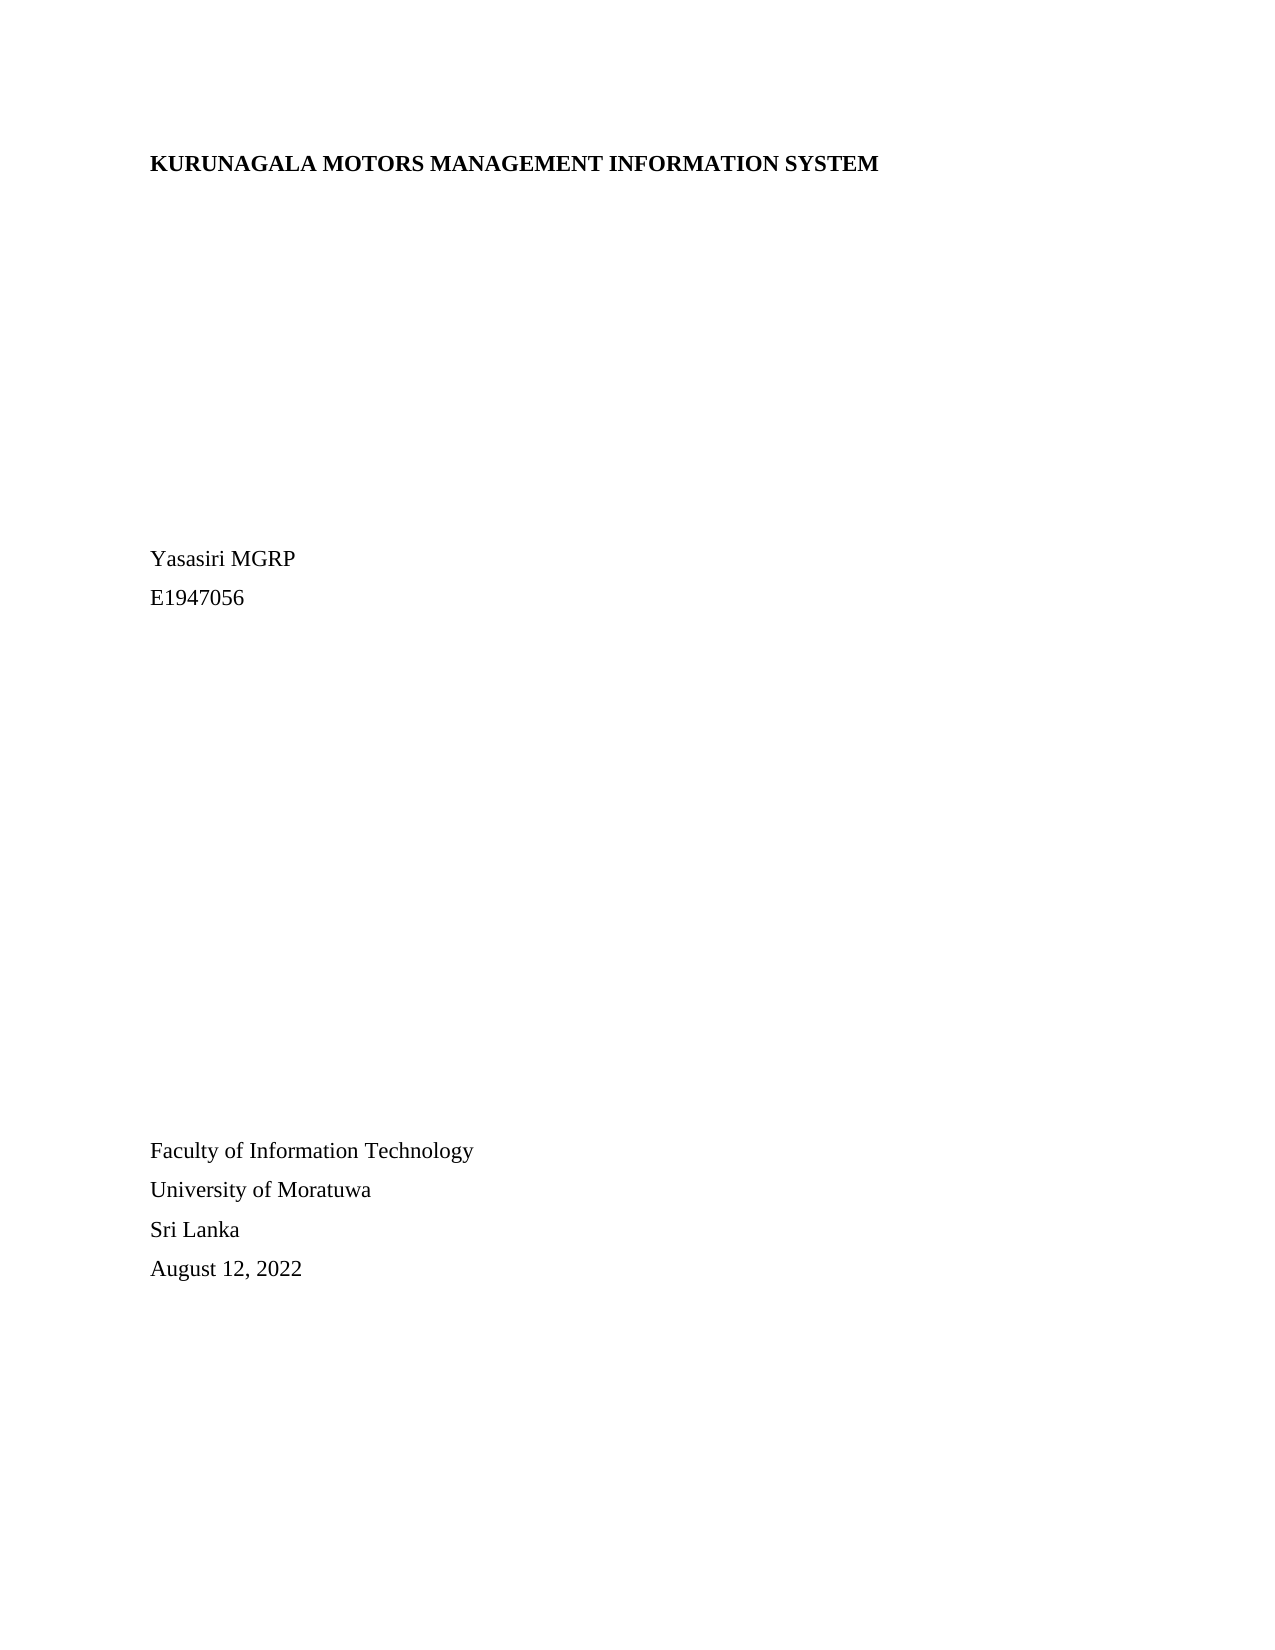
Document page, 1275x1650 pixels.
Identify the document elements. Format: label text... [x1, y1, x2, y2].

text Sri Lanka [150, 1216, 1125, 1242]
text Faculty of Information Technology [150, 1137, 1125, 1163]
text University of Moratuwa [150, 1176, 1125, 1203]
text August 12, 2022 [150, 1255, 1125, 1282]
text E1947056 [150, 584, 1125, 611]
text KURUNAGALA MOTORS MANAGEMENT INFORMATION SYSTEM [150, 150, 1125, 176]
text Yasasiri MGRP [150, 545, 1125, 571]
